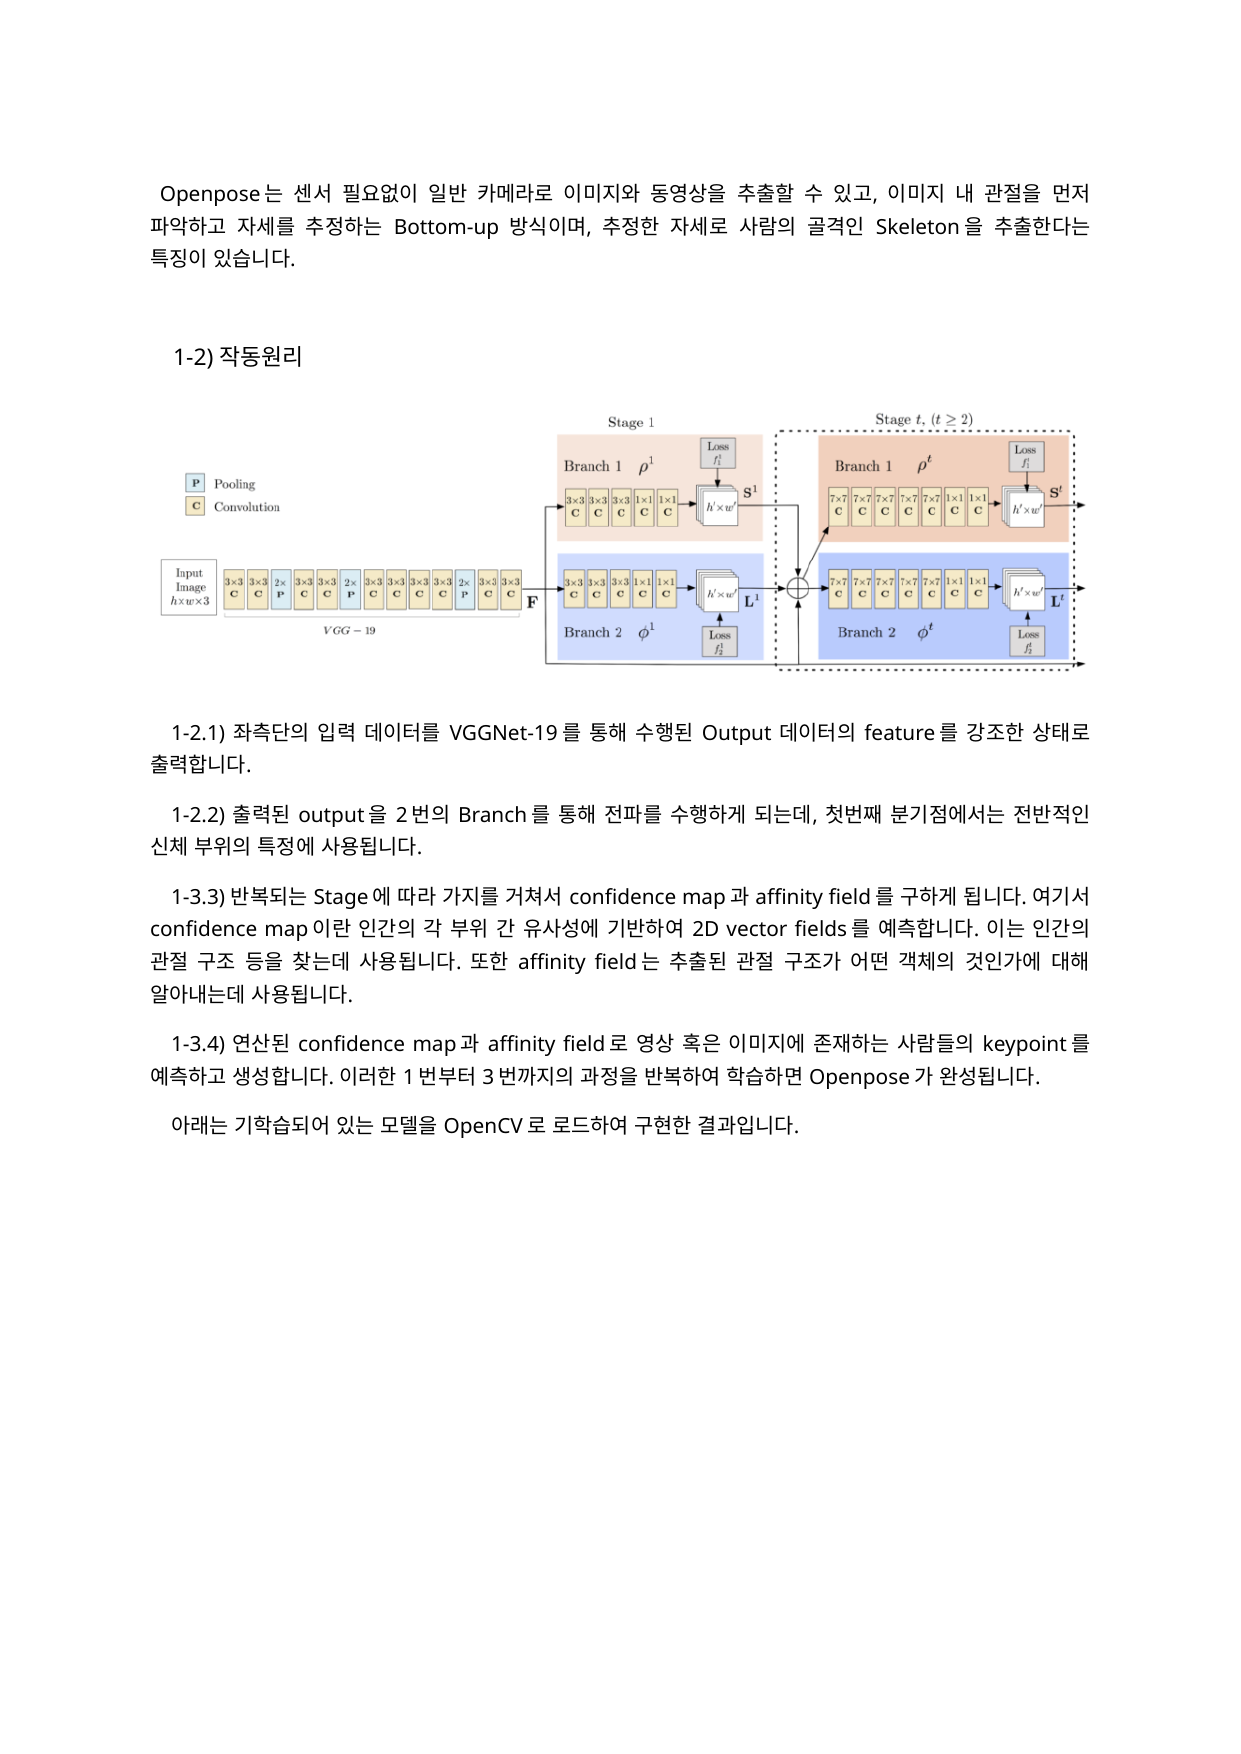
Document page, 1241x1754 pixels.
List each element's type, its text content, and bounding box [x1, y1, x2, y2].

text 아래는 기학습되어 있는 모델을 OpenCV로 로드하여 구현한 결과입니다. [150, 1109, 1090, 1140]
text 1-3.3) 반복되는 Stage에 따라 가지를 거쳐서 confidence map과 affinity field를 구하게 됩니다. 여기서 confidence map이란 인간의 각 부위 간 유사성에 기반하여 2D vector fields를 예측합니다. 이는 인간의 관절 구조 등을 찾는데 사용됩니다. 또한 affinity field는 추출된 관절 구조가 어떤 객체의 것인가에 대해 알아내는데 사용됩니다. [150, 880, 1090, 1008]
picture [150, 391, 1091, 697]
text 1-2.2) 출력된 output을 2번의 Branch를 통해 전파를 수행하게 되는데, 첫번째 분기점에서는 전반적인 신체 부위의 특정에 사용됩니다. [150, 798, 1090, 861]
text 1-2) 작동원리 [150, 339, 1090, 373]
text 1-2.1) 좌측단의 입력 데이터를 VGGNet-19를 통해 수행된 Output 데이터의 feature를 강조한 상태로 출력합니다. [150, 716, 1090, 779]
text 1-3.4) 연산된 confidence map과 affinity field로 영상 혹은 이미지에 존재하는 사람들의 keypoint를 예측하고 생성합니다. 이러한 1번부터 3번까지의 과정을 반복하여 학습하면 Openpose가 완성됩니다. [150, 1027, 1090, 1090]
text Openpose는 센서 필요없이 일반 카메라로 이미지와 동영상을 추출할 수 있고, 이미지 내 관절을 먼저 파악하고 자세를 추정하는 Bottom-up 방식이며, 추정한 자세로 사람의 골격인 Skeleton을 추출한다는 특징이 있습니다. [150, 177, 1090, 273]
